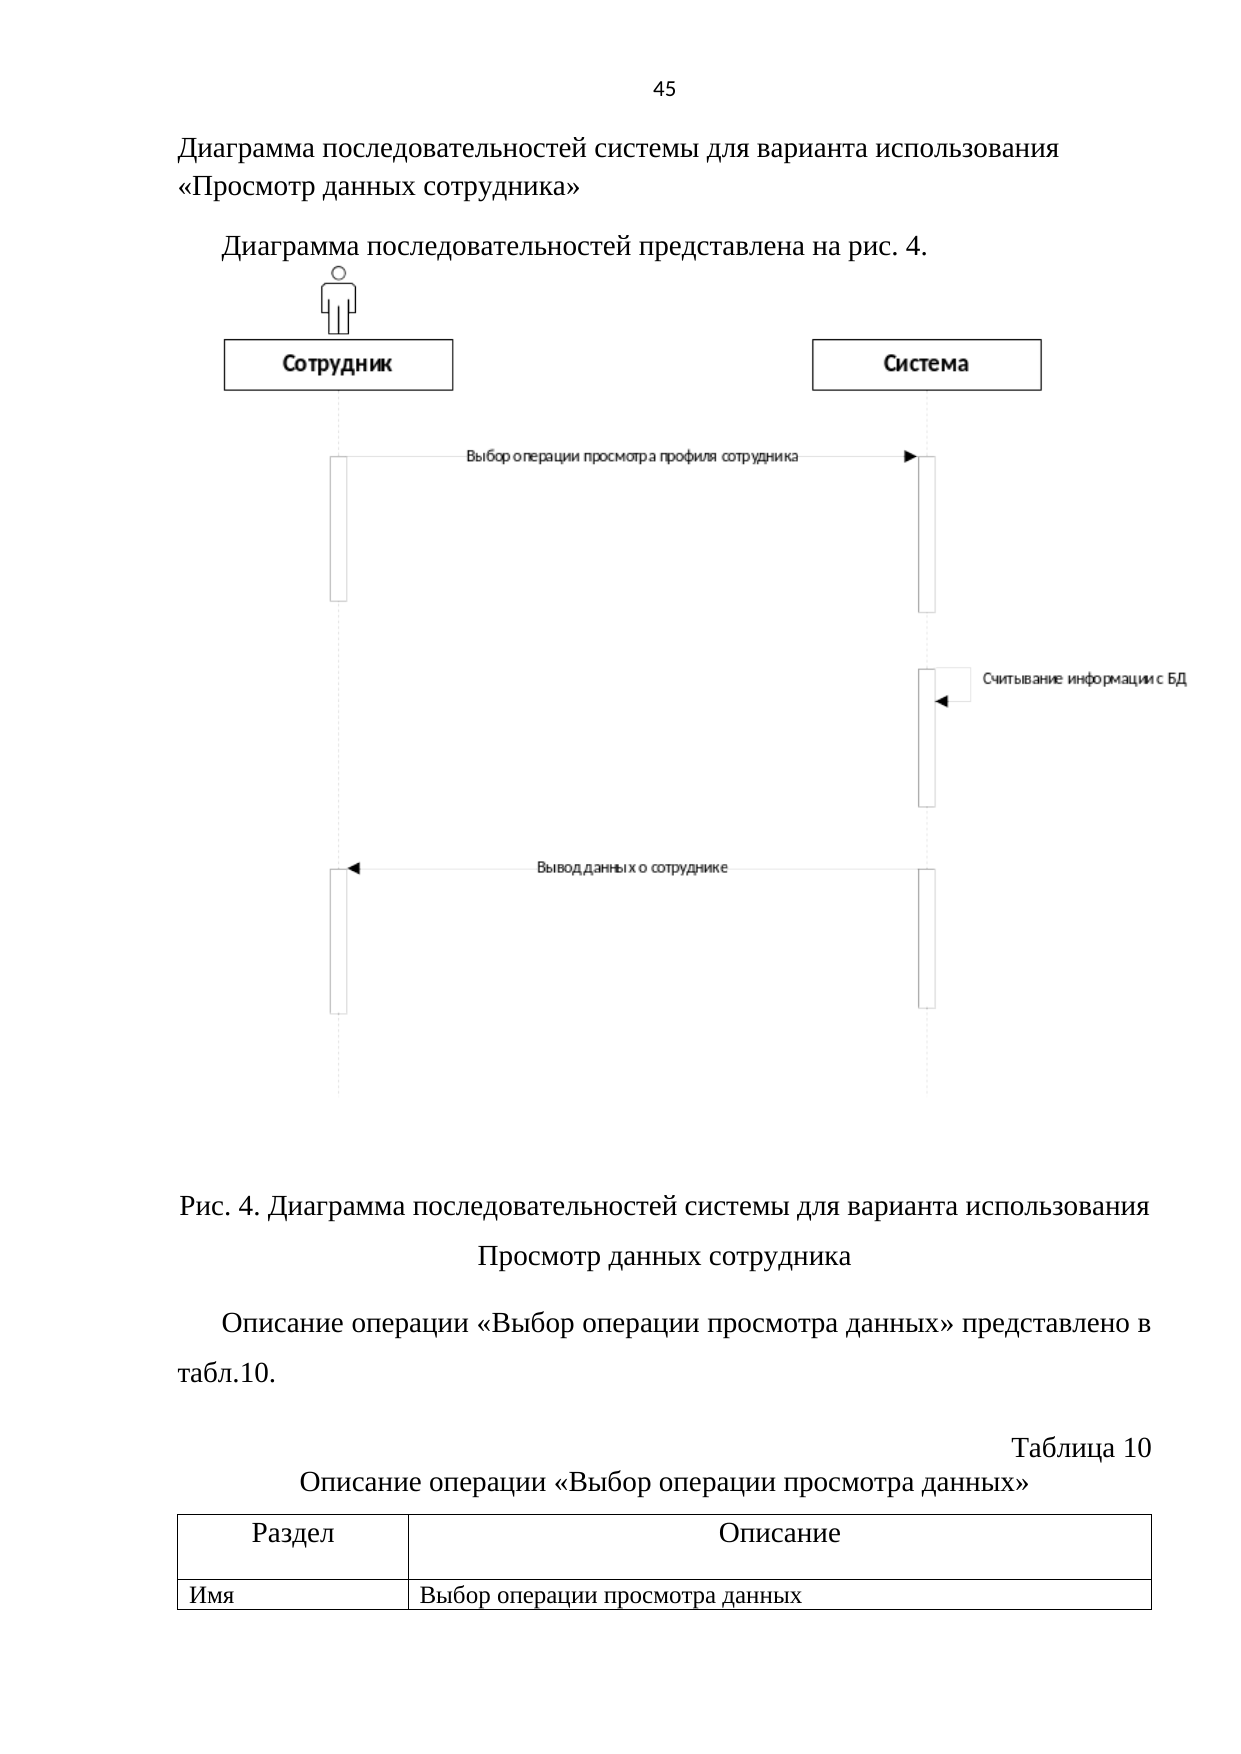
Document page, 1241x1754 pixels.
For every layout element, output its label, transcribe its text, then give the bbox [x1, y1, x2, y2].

text Рис. 4. Диаграмма последовательностей системы для варианта использования Просмотр данных сотрудника [177, 1188, 1152, 1271]
table_header Раздел [178, 1515, 408, 1579]
table_header Описание [409, 1515, 1151, 1579]
text Описание операции «Выбор операции просмотра данных» [177, 1464, 1152, 1498]
text Таблица 10 [177, 1431, 1152, 1464]
table_cell Имя [178, 1580, 408, 1608]
text Описание операции «Выбор операции просмотра данных» представлено в табл.10. [177, 1305, 1152, 1389]
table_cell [409, 1580, 1151, 1608]
text Диаграмма последовательностей системы для варианта использования «Просмотр данных сотрудника» [177, 130, 1152, 202]
text Диаграмма последовательностей представлена на рис. 4. [177, 228, 1152, 261]
